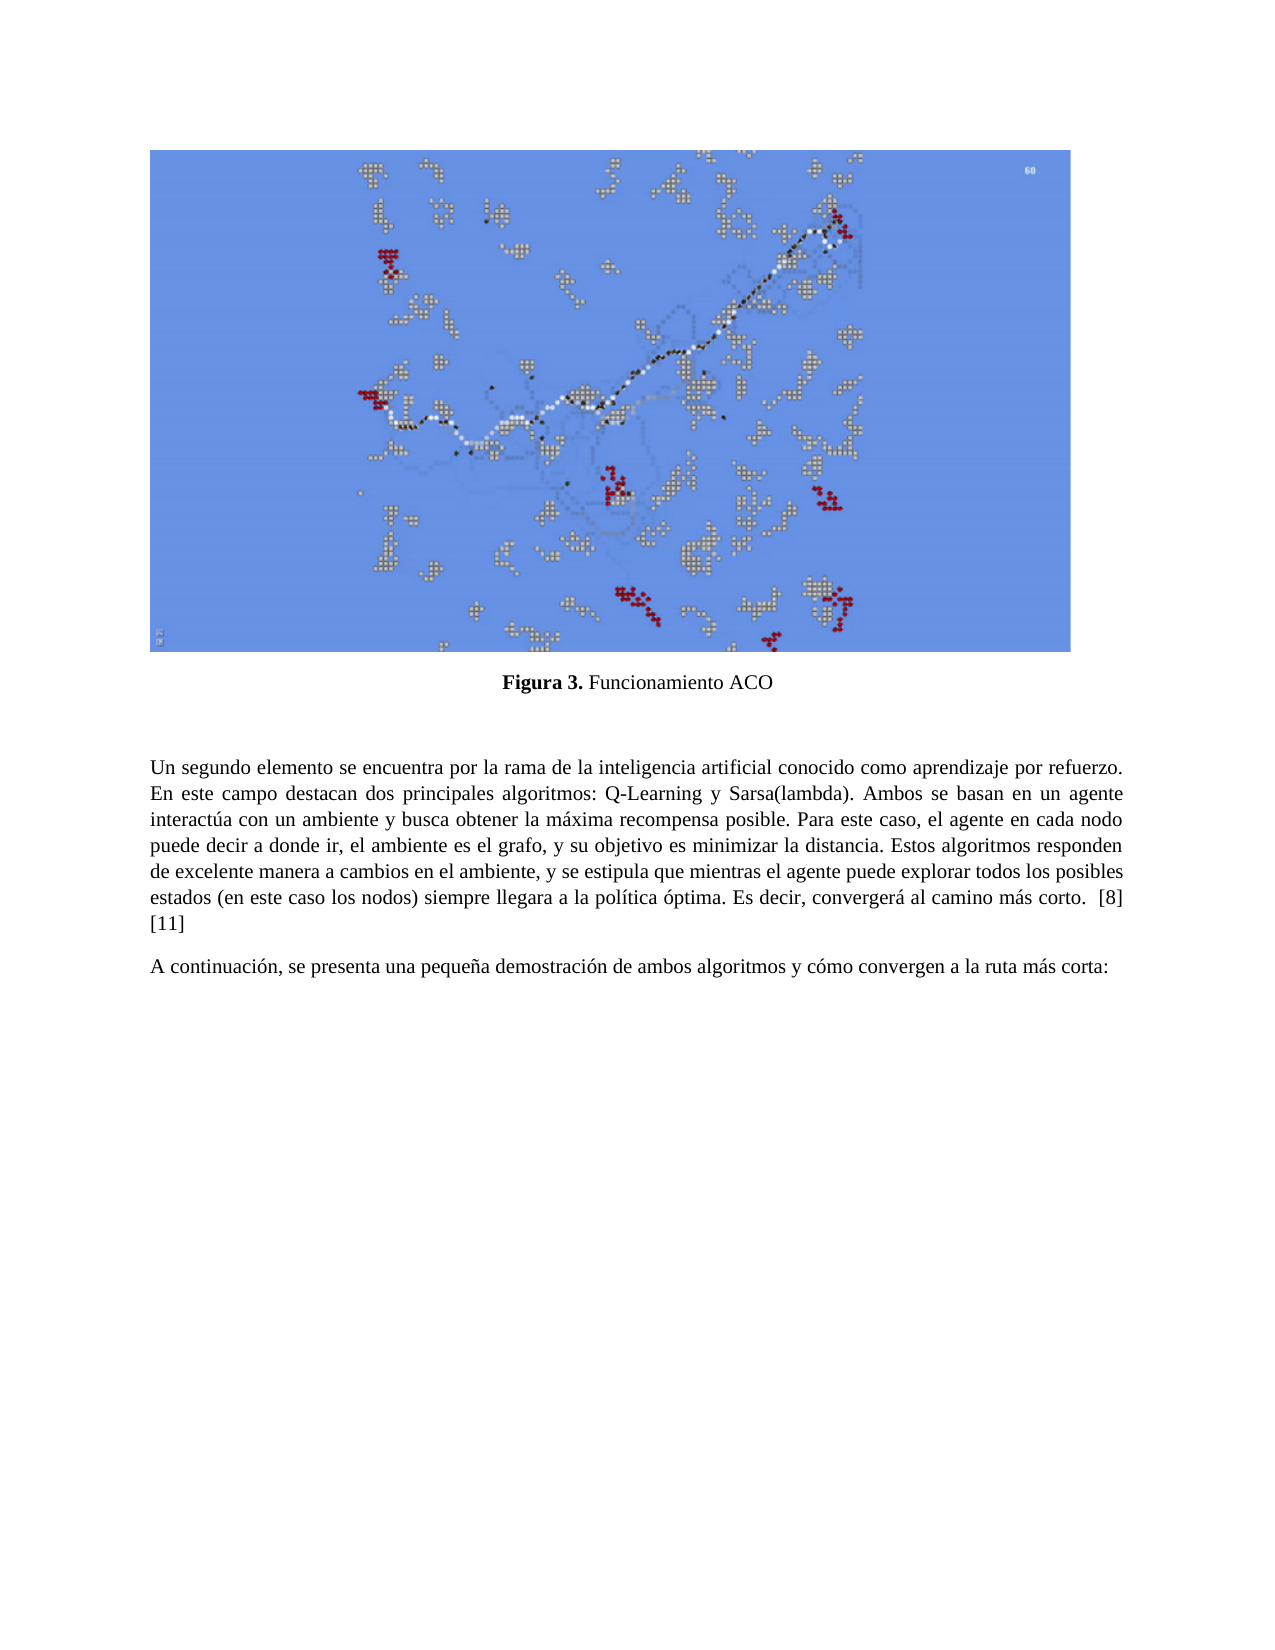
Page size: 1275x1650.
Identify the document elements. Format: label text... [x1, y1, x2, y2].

text Figura 3. Funcionamiento ACO [150, 670, 1125, 694]
picture [150, 150, 1071, 652]
text Un segundo elemento se encuentra por la rama de la inteligencia artificial conocido como aprendizaje por refuerzo. En este campo destacan dos principales algoritmos: Q-Learning y Sarsa(lambda). Ambos se basan en un agente interactúa con un ambiente y busca obtener la máxima recompensa posible. Para este caso, el agente en cada nodo puede decir a donde ir, el ambiente es el grafo, y su objetivo es minimizar la distancia. Estos algoritmos responden de excelente manera a cambios en el ambiente, y se estipula que mientras el agente puede explorar todos los posibles estados (en este caso los nodos) siempre llegara a la política óptima. Es decir, convergerá al camino más corto. [8][11] [150, 755, 1125, 935]
text A continuación, se presenta una pequeña demostración de ambos algoritmos y cómo convergen a la ruta más corta: [150, 953, 1125, 978]
